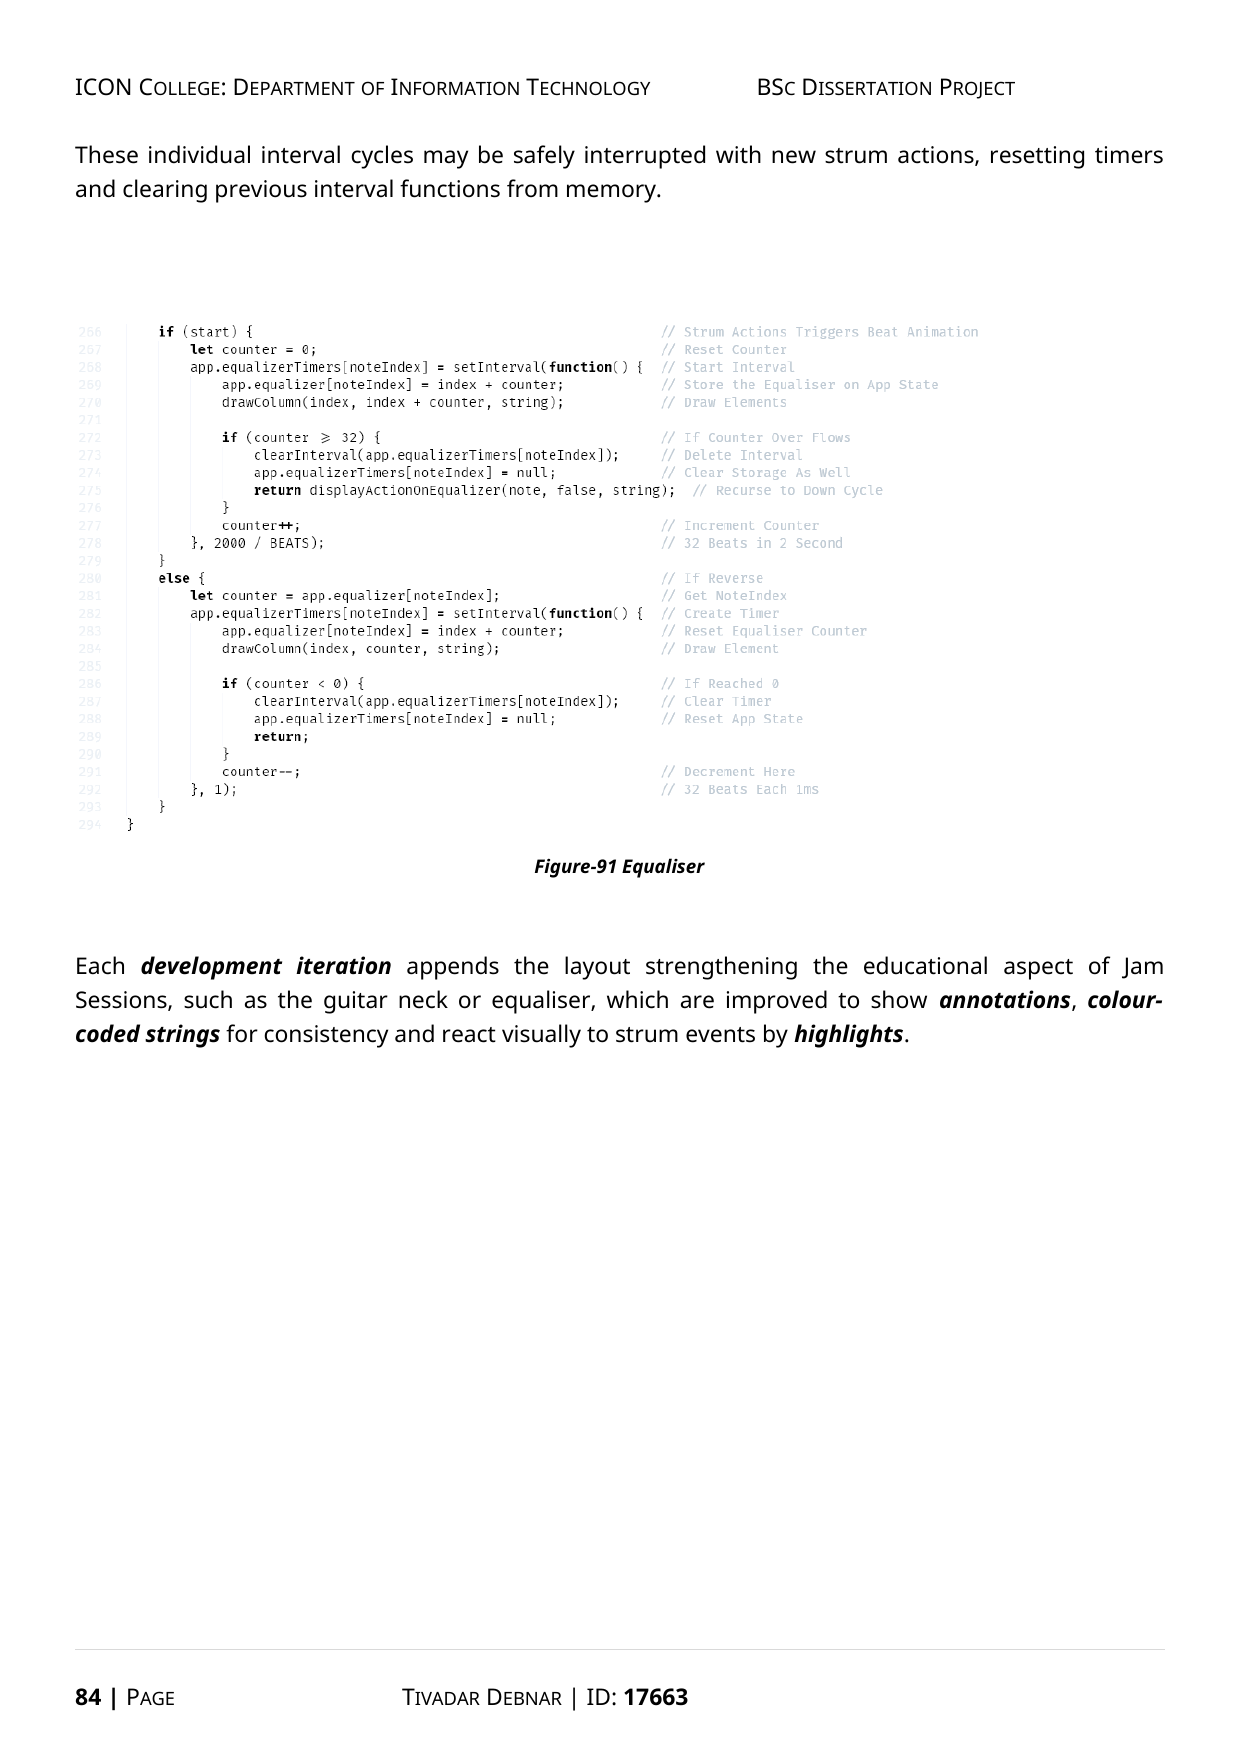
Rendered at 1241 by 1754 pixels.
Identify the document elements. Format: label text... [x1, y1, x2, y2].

text Each development iteration appends the layout strengthening the educational aspect of Jam Sessions, such as the guitar neck or equaliser, which are improved to show annotations, colour-coded strings for consistency and react visually to strum events by highlights. [75, 950, 1165, 1049]
picture [75, 324, 1166, 835]
text These individual interval cycles may be safely interrupted with new strum actions, resetting timers and clearing previous interval functions from memory. [75, 139, 1165, 204]
text Figure-91 Equaliser [75, 853, 1165, 879]
